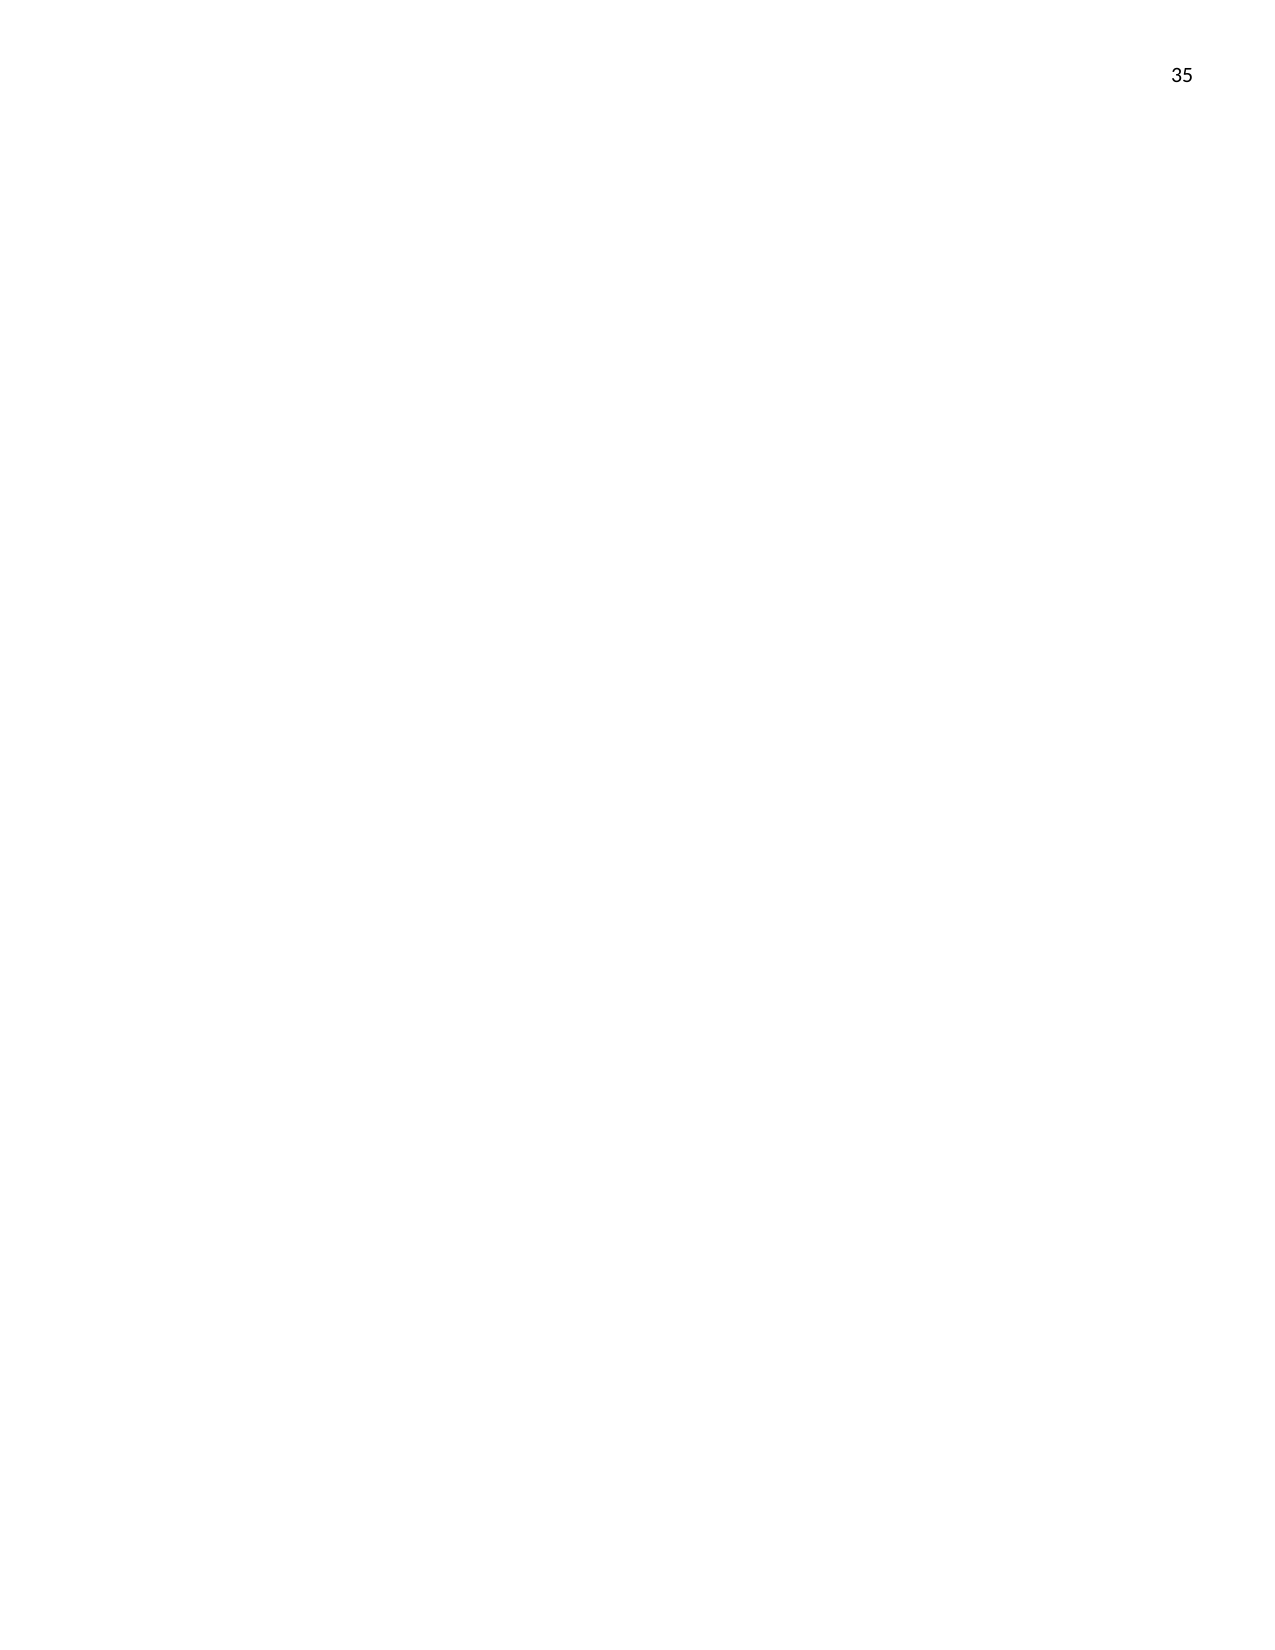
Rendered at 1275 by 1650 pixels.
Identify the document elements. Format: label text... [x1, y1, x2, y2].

text 35 [1171, 61, 1194, 88]
